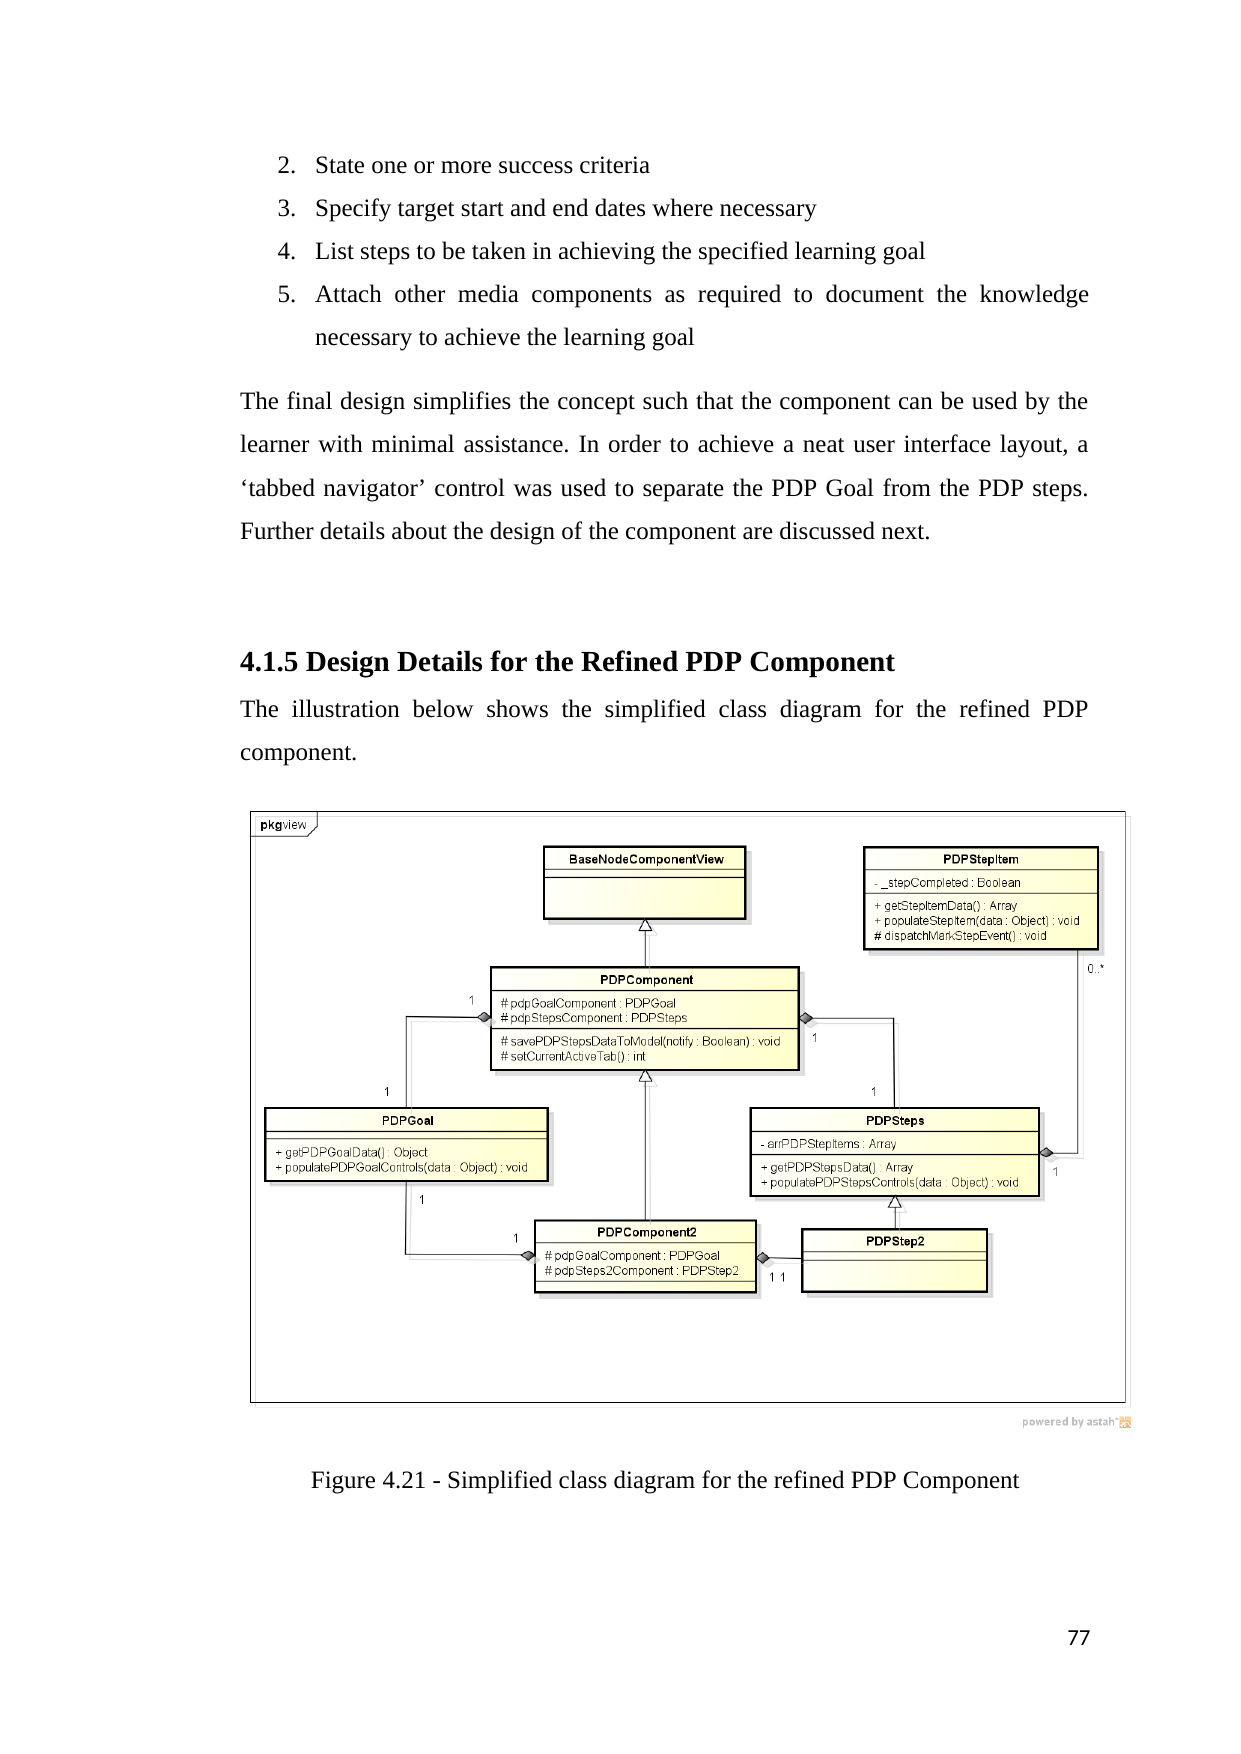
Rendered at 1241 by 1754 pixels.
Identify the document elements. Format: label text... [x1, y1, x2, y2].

text The illustration below shows the simplified class diagram for the refined PDP component. [240, 694, 1090, 766]
subtitle 4.1.5 Design Details for the Refined PDP Component [240, 644, 1090, 677]
list Attach other media components as required to document the knowledge necessary to achieve the learning goal [277, 279, 1090, 351]
picture [240, 801, 1134, 1431]
list List steps to be taken in achieving the specified learning goal [277, 236, 1090, 265]
list State one or more success criteria [277, 150, 1090, 179]
text The final design simplifies the concept such that the component can be used by the learner with minimal assistance. In order to achieve a neat user interface layout, a ‘tabbed navigator’ control was used to separate the PDP Goal from the PDP steps. Further details about the design of the component are discussed next. [240, 386, 1090, 544]
list Specify target start and end dates where necessary [277, 193, 1090, 222]
